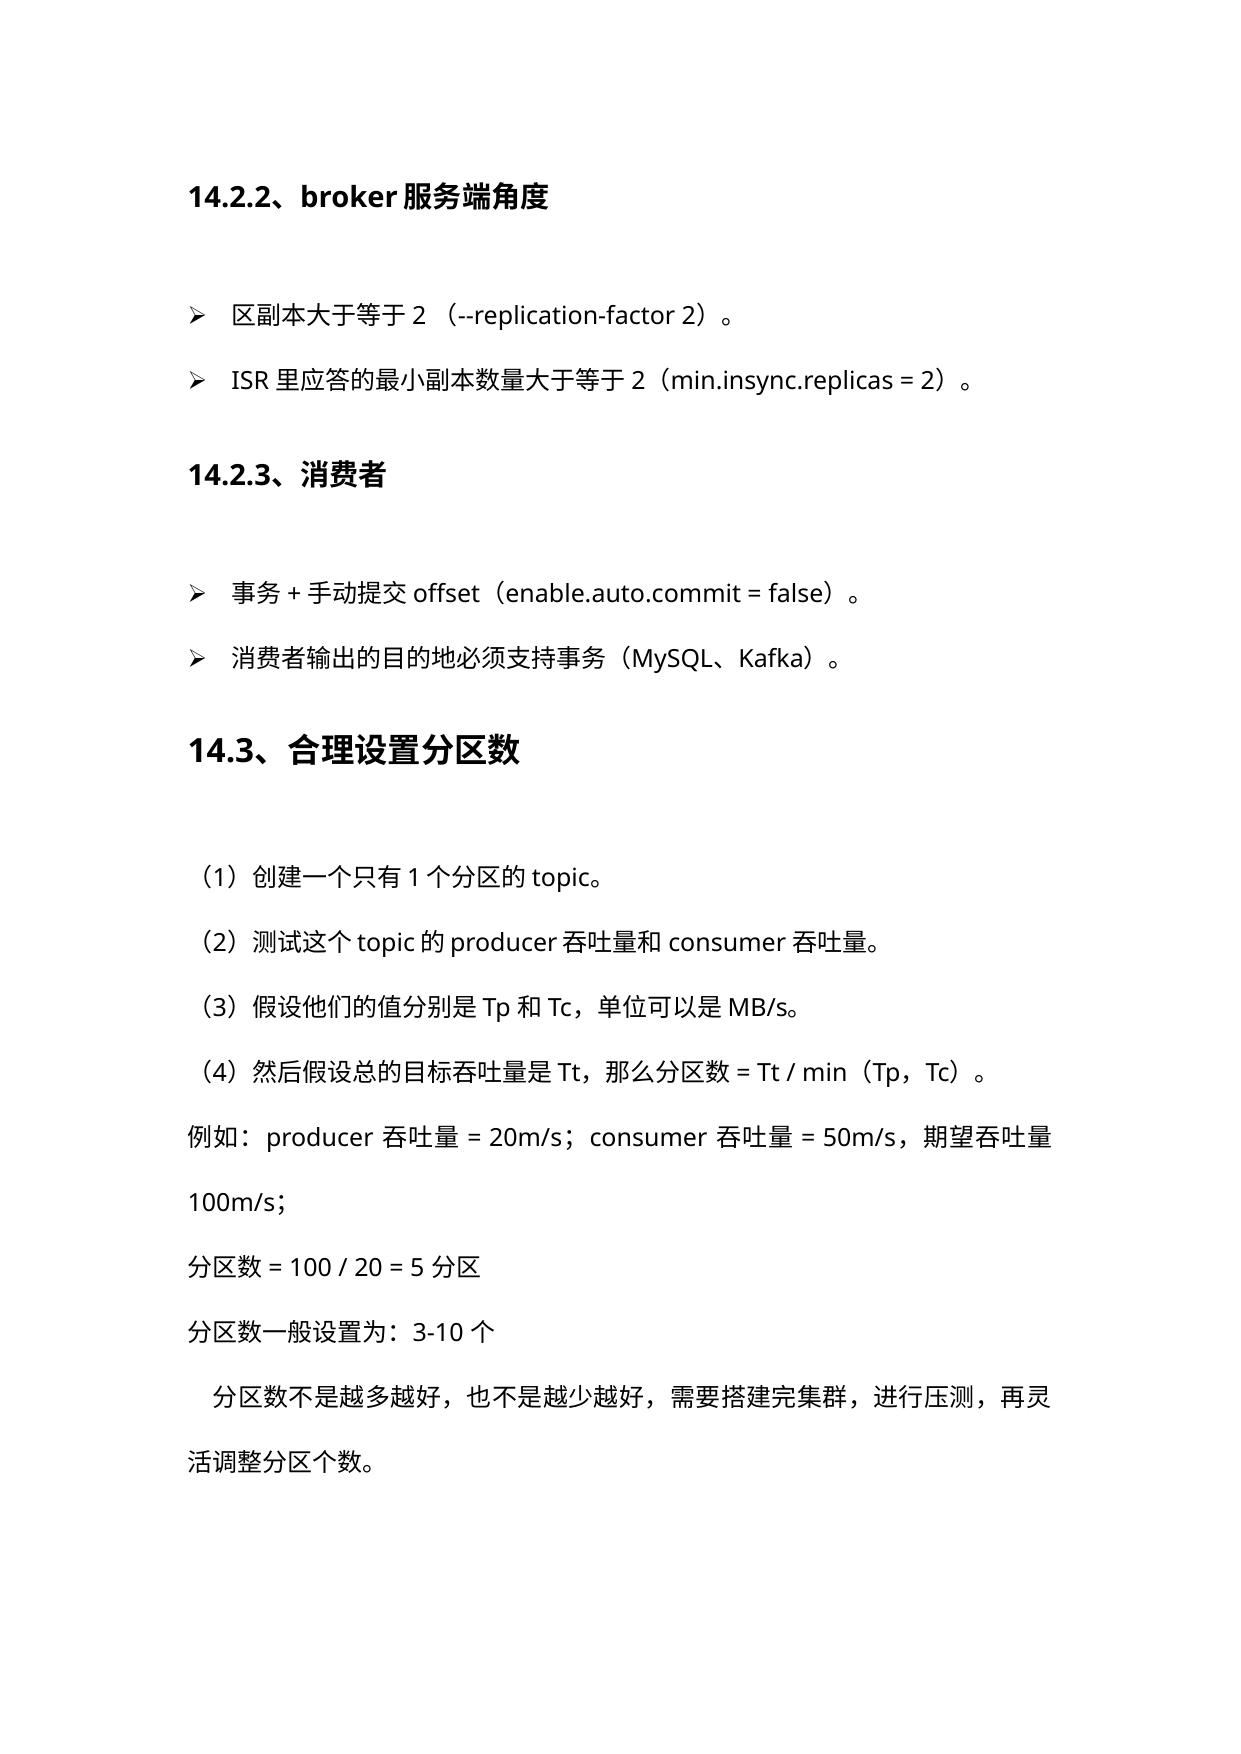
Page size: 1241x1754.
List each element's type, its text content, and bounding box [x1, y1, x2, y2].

list ISR 里应答的最小副本数量大于等于 2（min.insync.replicas = 2）。 [187, 346, 1053, 411]
text 分区数一般设置为：3-10 个 [187, 1298, 1053, 1363]
subtitle 14.2.3、消费者 [187, 440, 1053, 505]
text （1）创建一个只有1个分区的 topic。 [187, 843, 1053, 908]
text 分区数不是越多越好，也不是越少越好，需要搭建完集群，进行压测，再灵活调整分区个数。 [187, 1363, 1053, 1493]
text 例如：producer 吞吐量 = 20m/s；consumer 吞吐量 = 50m/s，期望吞吐量 100m/s； [187, 1103, 1053, 1233]
text （3）假设他们的值分别是 Tp 和 Tc，单位可以是 MB/s。 [187, 973, 1053, 1038]
list 事务 + 手动提交offset（enable.auto.commit = false）。 [187, 559, 1053, 624]
text （4）然后假设总的目标吞吐量是 Tt，那么分区数 = Tt / min（Tp，Tc）。 [187, 1038, 1053, 1103]
text 分区数 = 100 / 20 = 5 分区 [187, 1233, 1053, 1298]
list 消费者输出的目的地必须支持事务（MySQL、Kafka）。 [187, 624, 1053, 689]
list 区副本大于等于 2 （--replication-factor 2）。 [187, 281, 1053, 346]
subtitle 14.3、合理设置分区数 [187, 716, 1053, 781]
text （2）测试这个topic的producer吞吐量和 consumer 吞吐量。 [187, 908, 1053, 973]
subtitle 14.2.2、broker服务端角度 [187, 162, 1053, 227]
